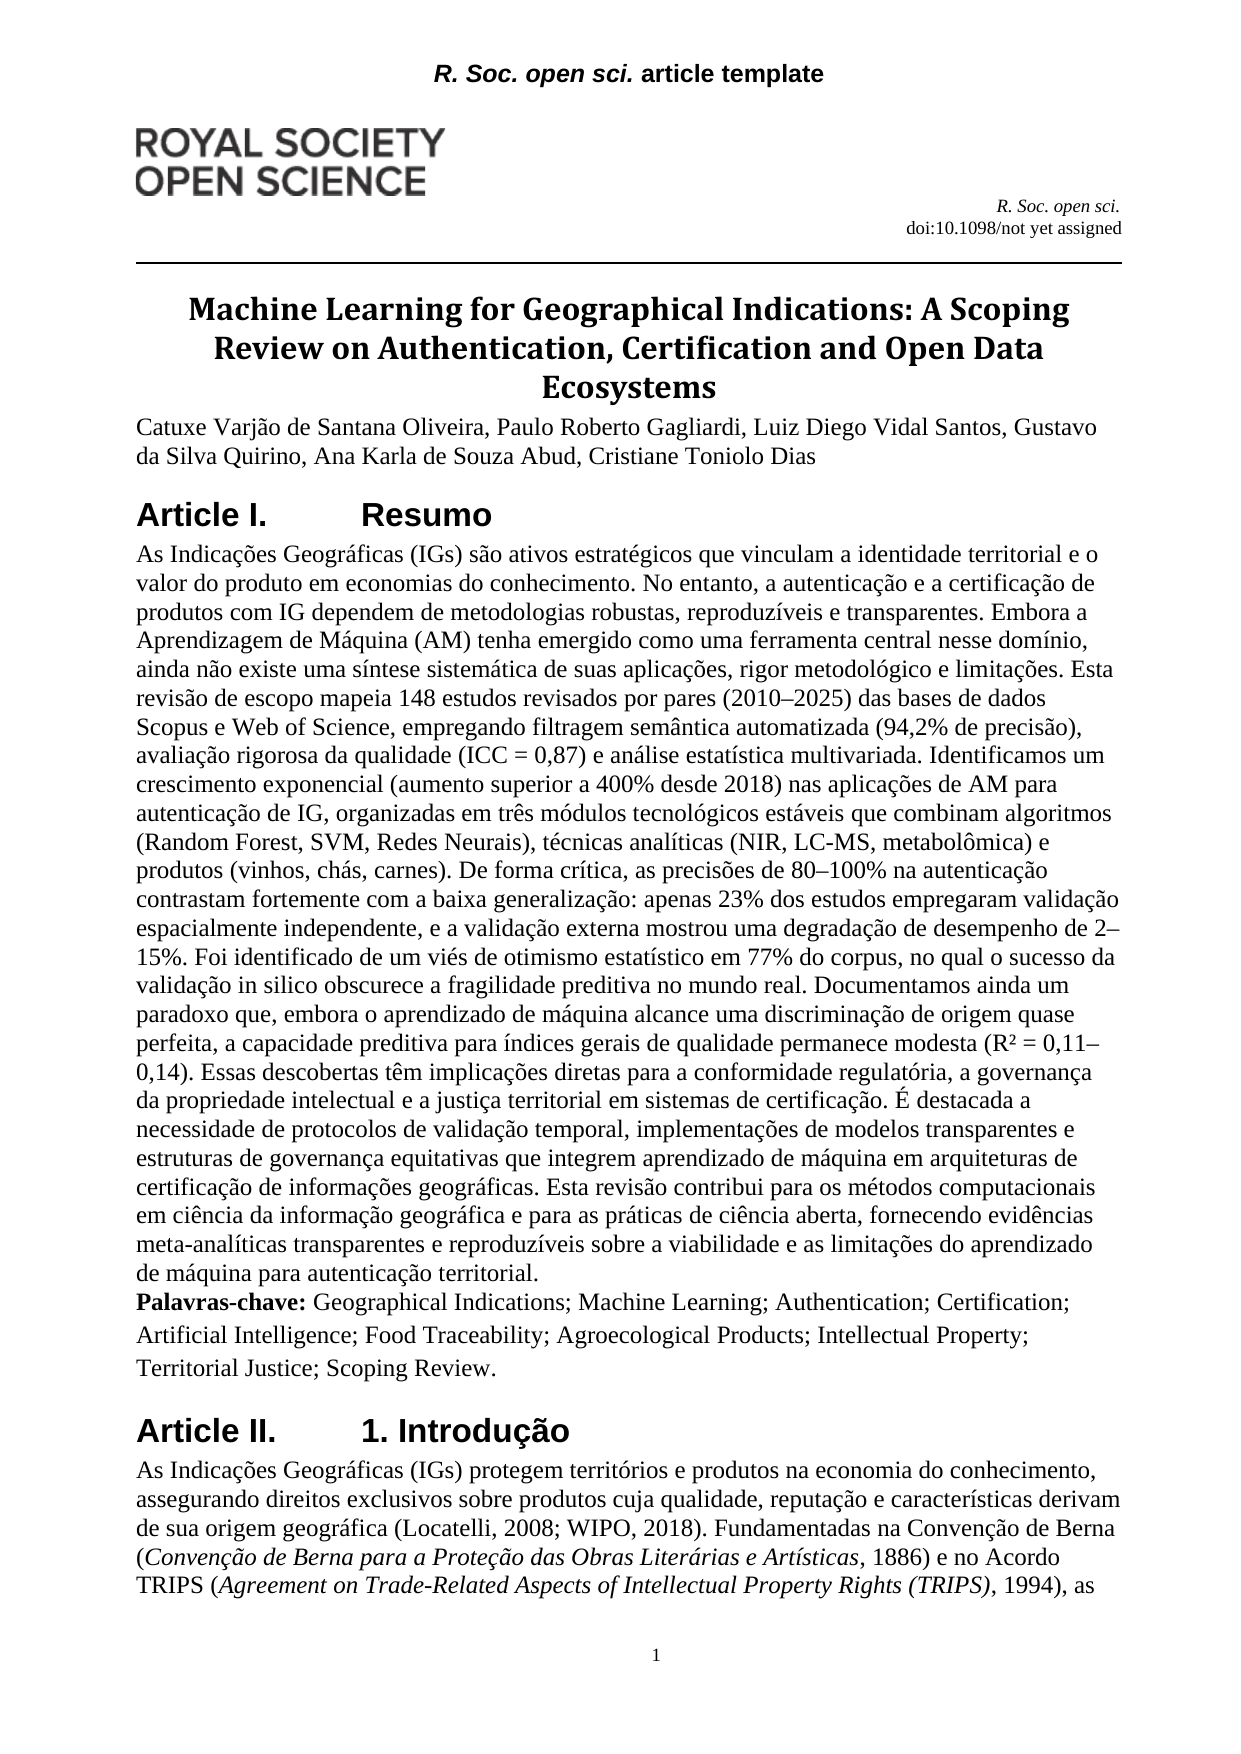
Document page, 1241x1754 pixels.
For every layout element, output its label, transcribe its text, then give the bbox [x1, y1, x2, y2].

title Machine Learning for Geographical Indications: A Scoping Review on Authentication, Certification and Open Data Ecosystems [136, 289, 1122, 406]
picture [135, 128, 446, 196]
text Palavras-chave: Geographical Indications; Machine Learning; Authentication; Certification; Artificial Intelligence; Food Traceability; Agroecological Products; Intellectual Property; Territorial Justice; Scoping Review. [136, 1287, 1122, 1382]
subtitle 1. Introdução [136, 1411, 1122, 1449]
subtitle Resumo [136, 494, 1122, 533]
